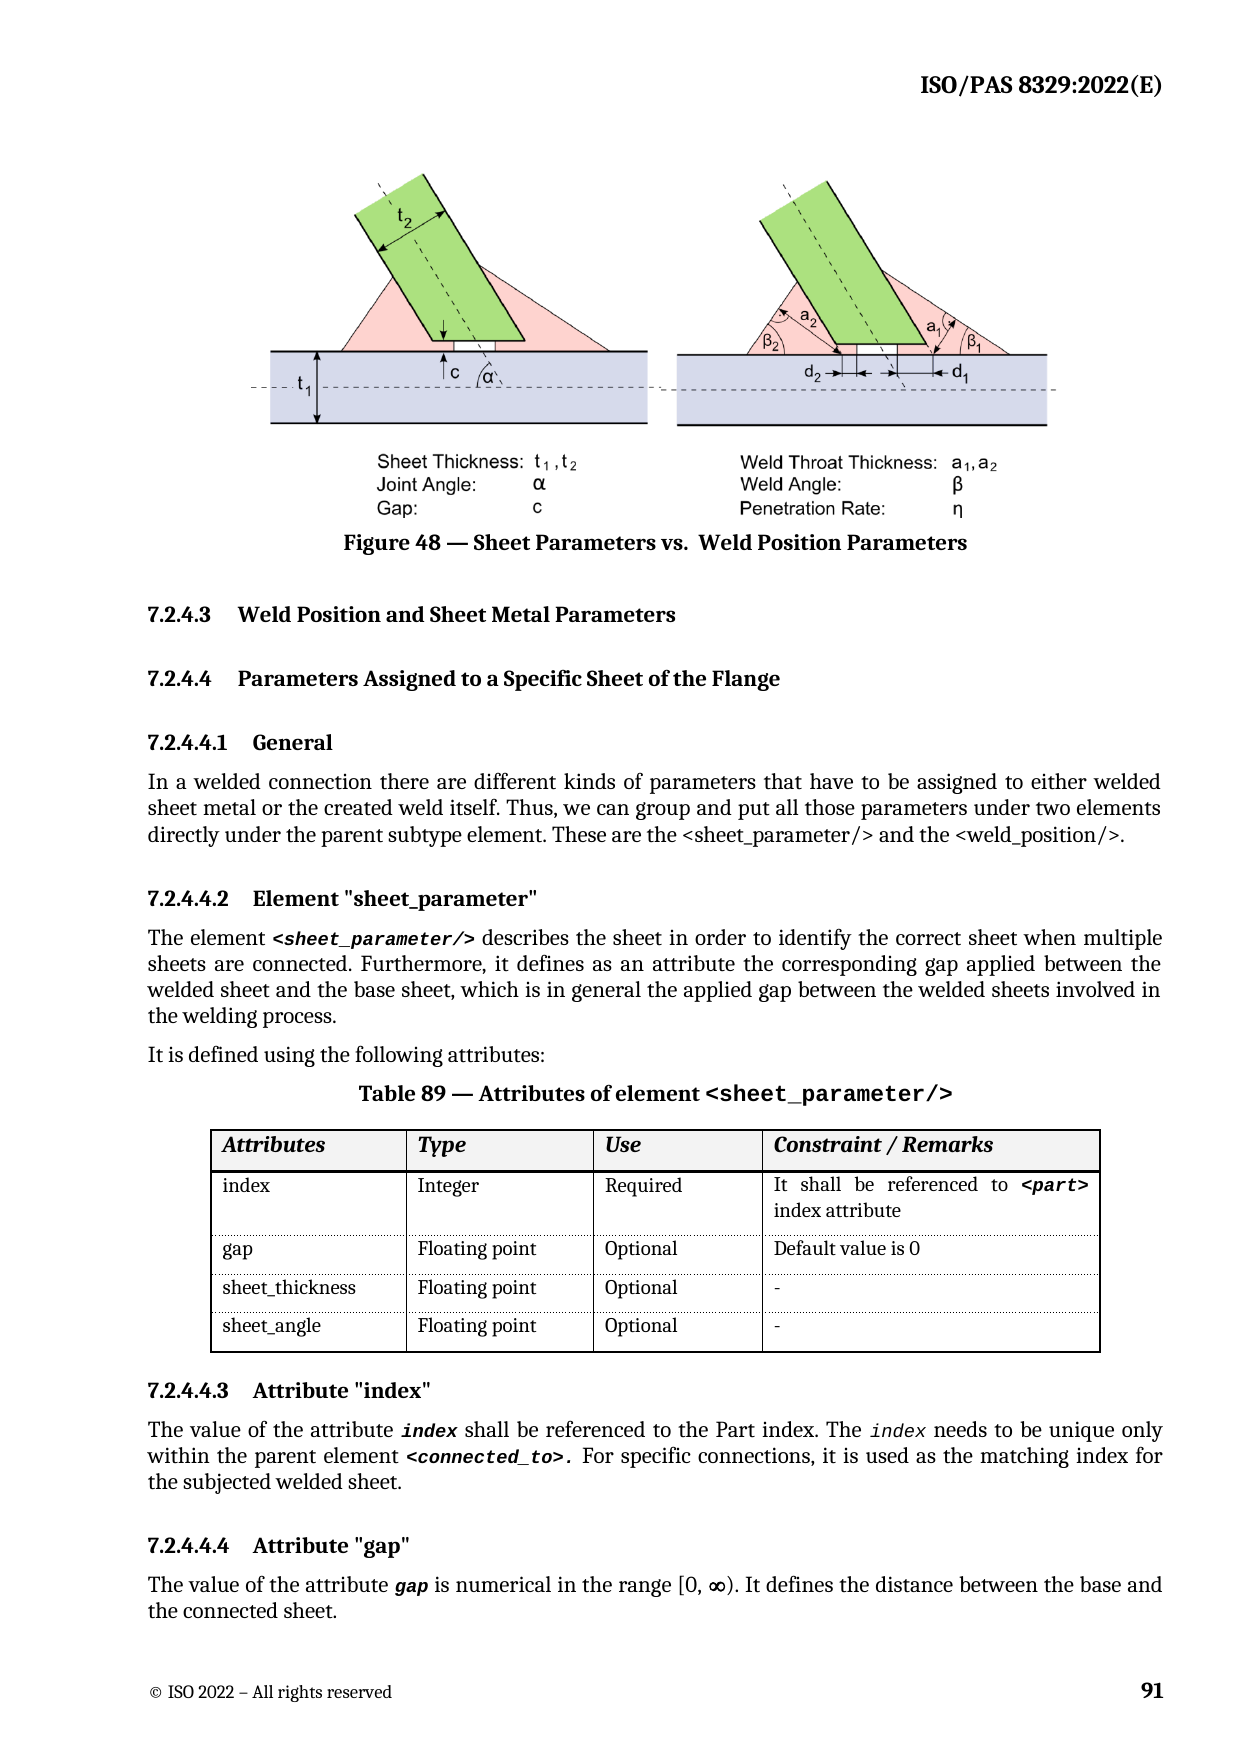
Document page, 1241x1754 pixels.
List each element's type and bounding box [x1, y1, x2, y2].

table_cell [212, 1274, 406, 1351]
picture [251, 173, 1060, 518]
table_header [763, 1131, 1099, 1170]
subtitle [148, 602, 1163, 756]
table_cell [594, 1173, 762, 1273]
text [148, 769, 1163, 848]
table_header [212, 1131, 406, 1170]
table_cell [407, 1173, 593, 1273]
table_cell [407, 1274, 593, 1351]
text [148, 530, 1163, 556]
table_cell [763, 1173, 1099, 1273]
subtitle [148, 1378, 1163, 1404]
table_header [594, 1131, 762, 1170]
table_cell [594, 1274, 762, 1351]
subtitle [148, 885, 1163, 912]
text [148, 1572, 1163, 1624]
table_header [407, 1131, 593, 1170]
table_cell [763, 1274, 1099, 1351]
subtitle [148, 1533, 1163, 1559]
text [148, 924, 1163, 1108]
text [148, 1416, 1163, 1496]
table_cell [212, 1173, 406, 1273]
